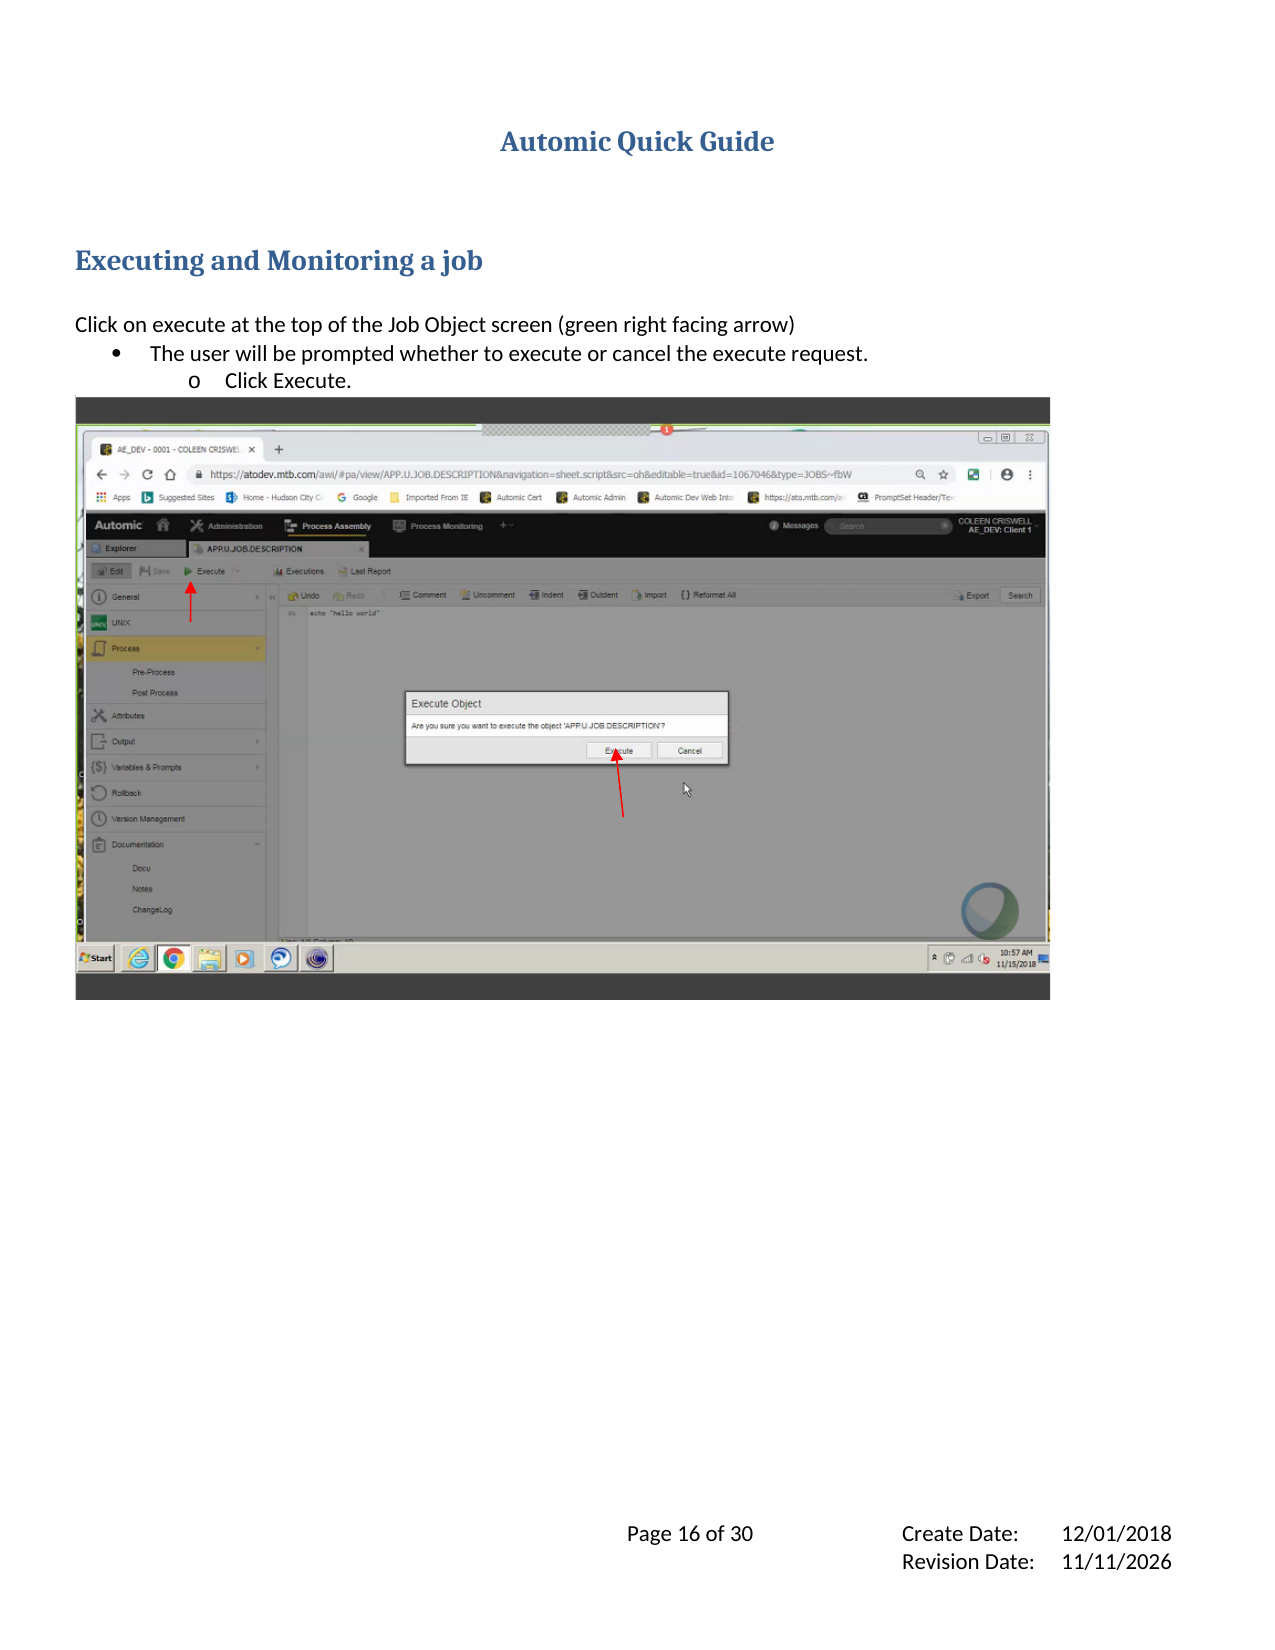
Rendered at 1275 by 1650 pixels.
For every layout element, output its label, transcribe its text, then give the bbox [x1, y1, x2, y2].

text Click on execute at the top of the Job Object screen (green right facing arrow) [75, 311, 1200, 339]
subtitle Executing and Monitoring a job [75, 244, 1200, 278]
list Click Execute. [187, 367, 1200, 396]
list The user will be prompted whether to execute or cancel the execute request. [112, 339, 1200, 367]
picture [75, 395, 1050, 1000]
